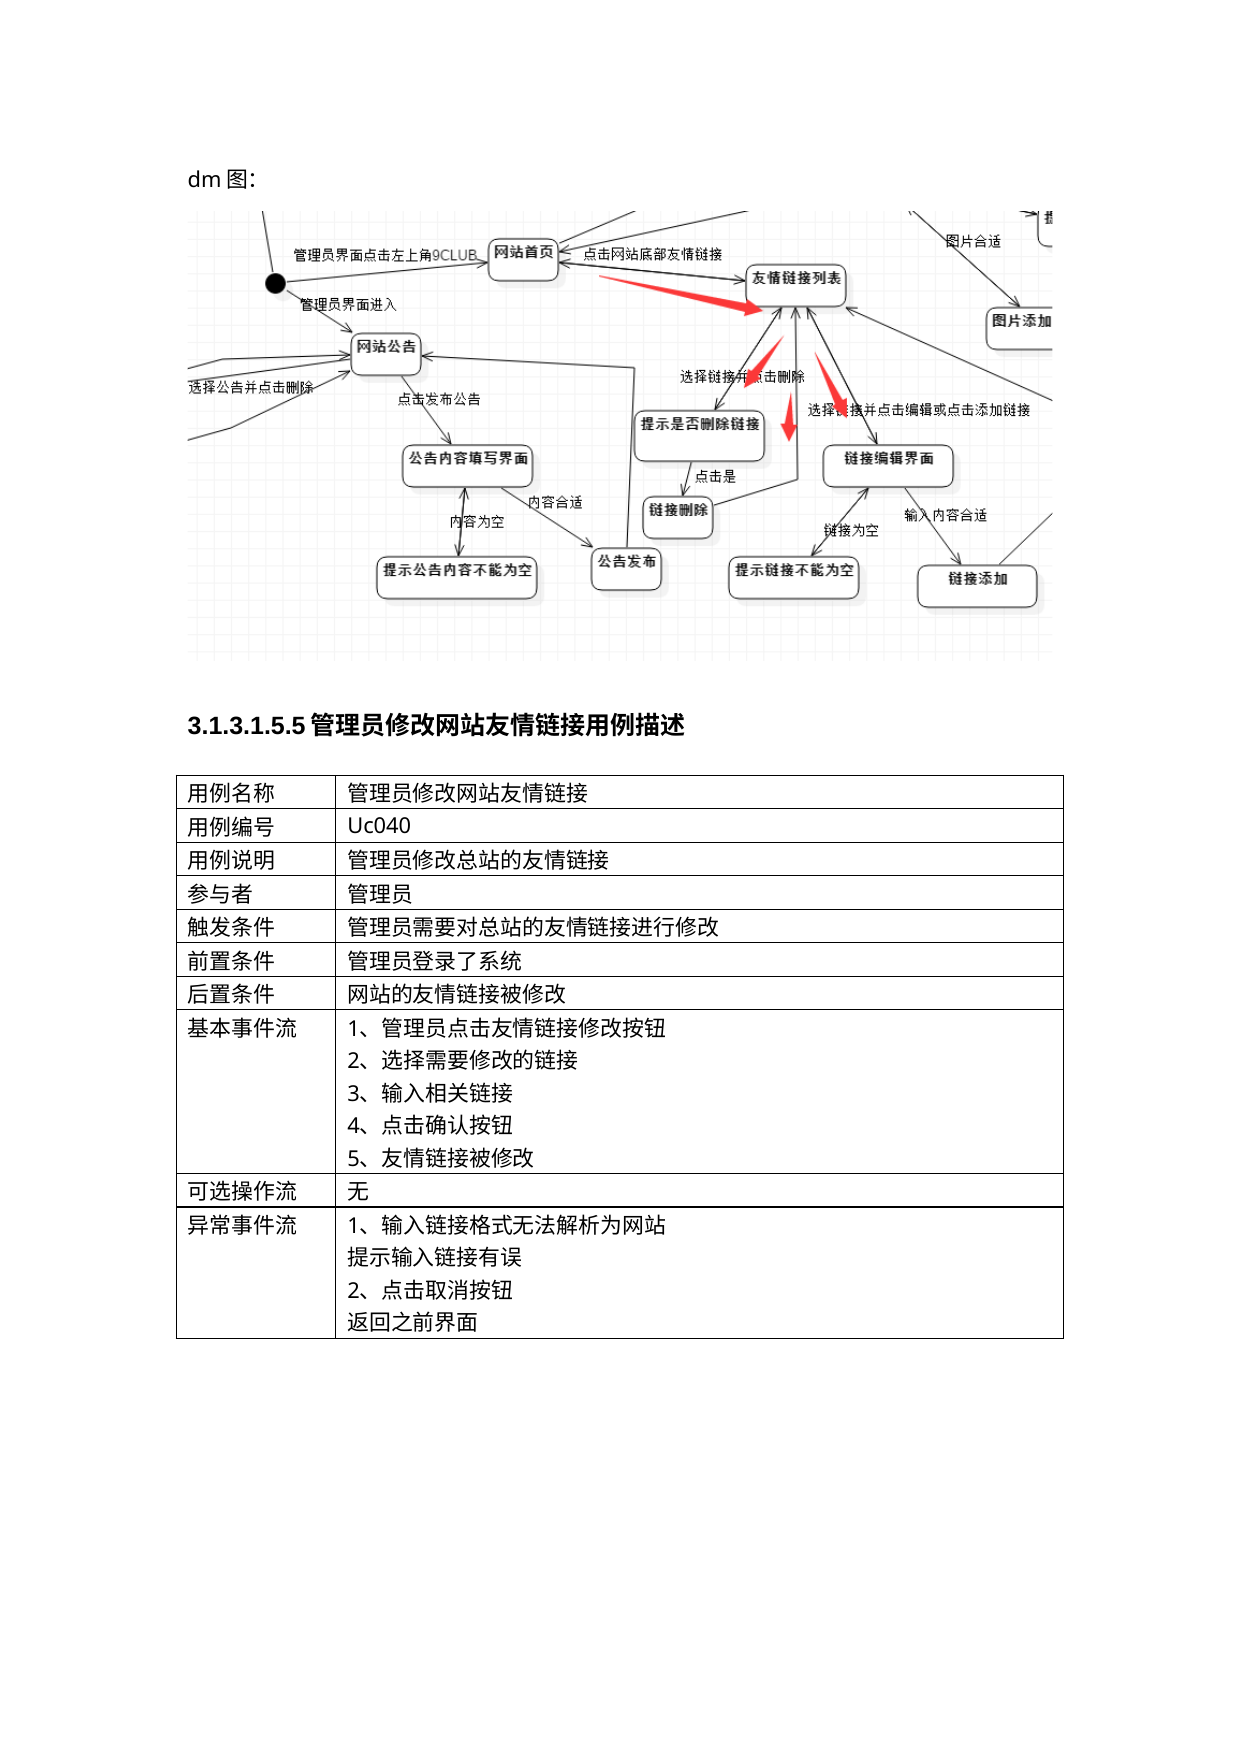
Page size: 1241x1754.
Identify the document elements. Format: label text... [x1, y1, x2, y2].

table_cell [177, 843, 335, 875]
subtitle dm图： [187, 162, 1053, 194]
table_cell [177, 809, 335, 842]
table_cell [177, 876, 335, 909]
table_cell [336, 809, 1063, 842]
subtitle 3.1.3.1.5.5管理员修改网站友情链接用例描述 [187, 691, 1053, 756]
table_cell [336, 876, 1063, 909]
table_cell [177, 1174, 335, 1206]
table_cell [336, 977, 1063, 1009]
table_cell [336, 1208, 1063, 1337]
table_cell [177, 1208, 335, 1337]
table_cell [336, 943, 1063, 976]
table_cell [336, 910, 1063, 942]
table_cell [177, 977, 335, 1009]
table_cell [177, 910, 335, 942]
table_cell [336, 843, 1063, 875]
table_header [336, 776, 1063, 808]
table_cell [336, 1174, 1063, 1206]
picture [187, 211, 1053, 661]
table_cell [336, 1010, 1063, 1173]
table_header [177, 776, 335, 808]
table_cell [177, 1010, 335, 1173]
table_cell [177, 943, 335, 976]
